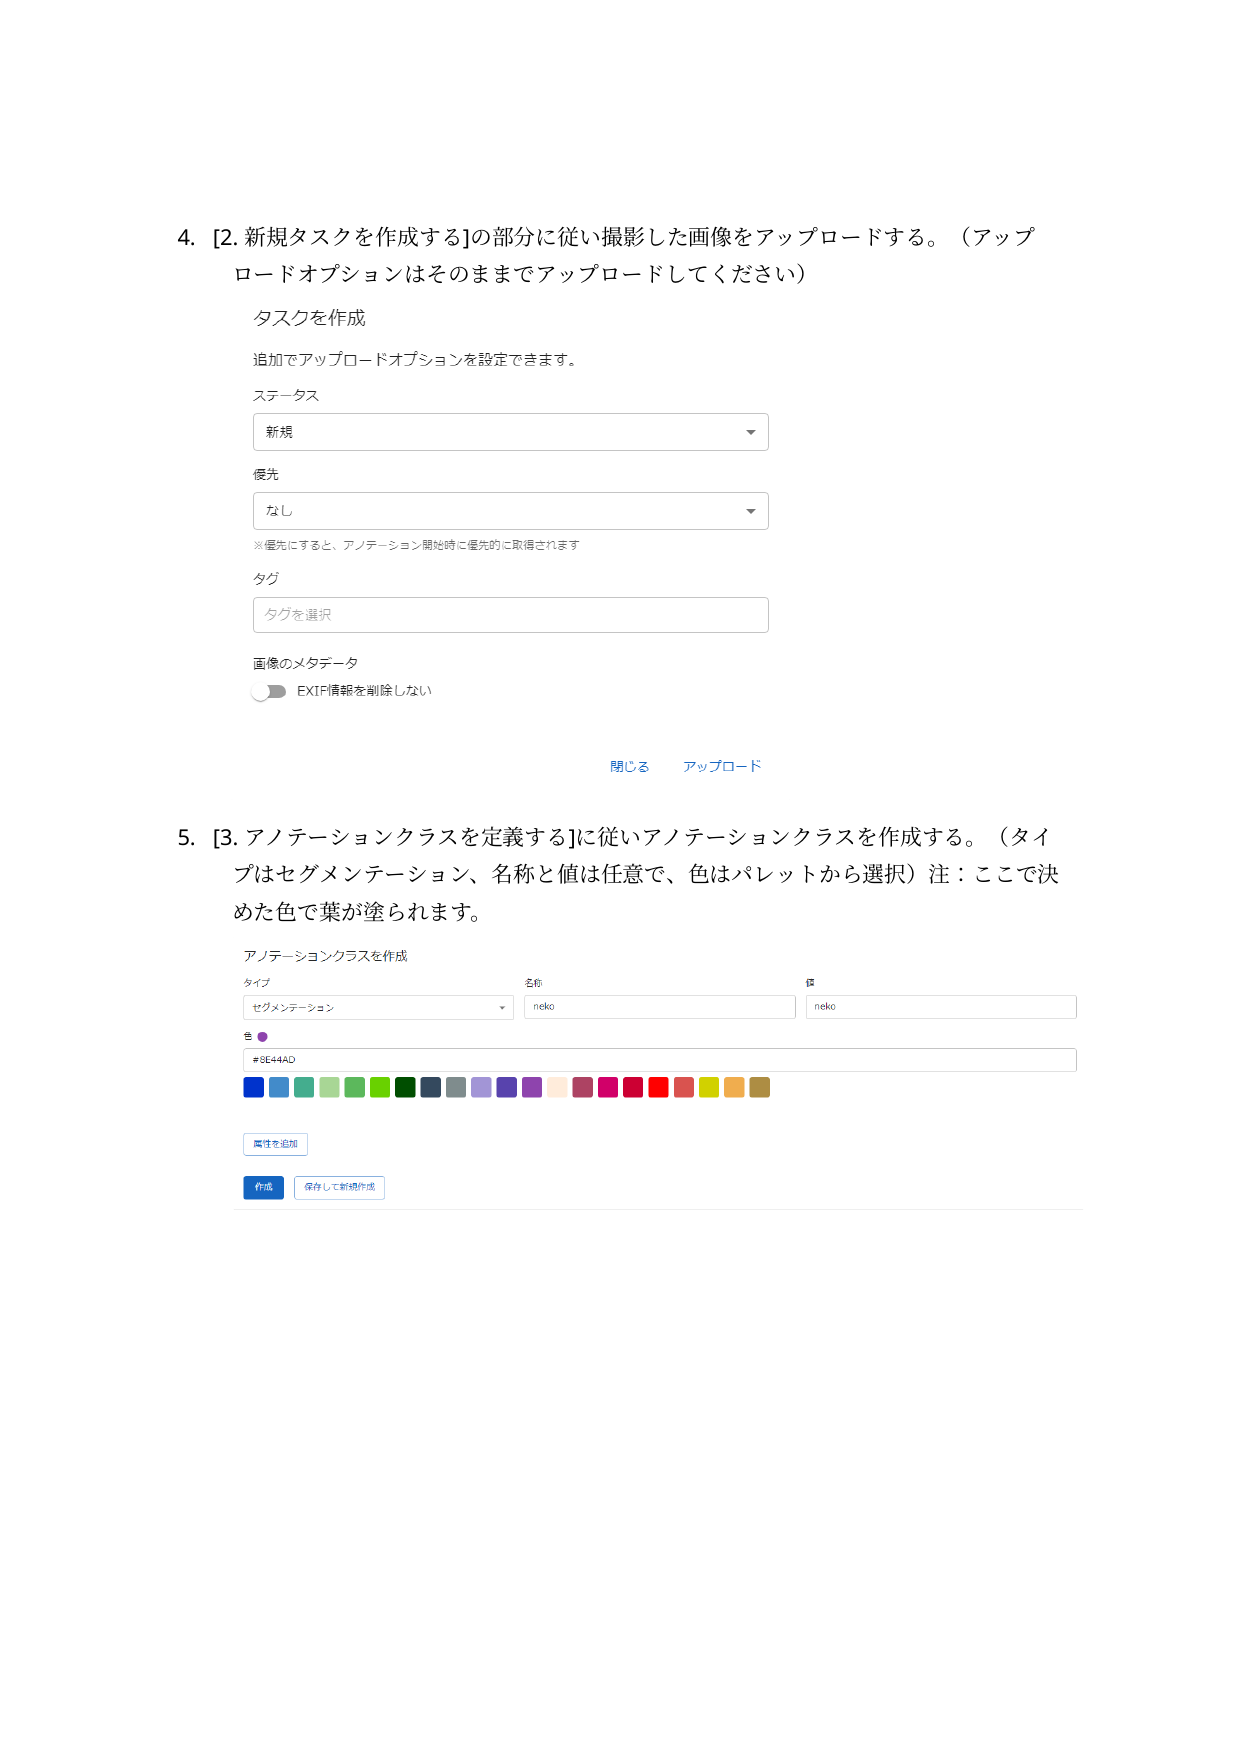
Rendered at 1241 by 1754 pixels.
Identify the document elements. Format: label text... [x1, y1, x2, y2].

picture [233, 937, 1084, 1210]
picture [231, 291, 790, 800]
text 5. [3. アノテーションクラスを定義する]に従いアノテーションクラスを作成する。（タイプはセグメンテーション、名称と値は任意で、色はパレットから選択）注：ここで決めた色で葉が塗られます。 [177, 817, 1063, 929]
text 4. [2. 新規タスクを作成する]の部分に従い撮影した画像をアップロードする。（アップロードオプションはそのままでアップロードしてください） [177, 217, 1063, 292]
